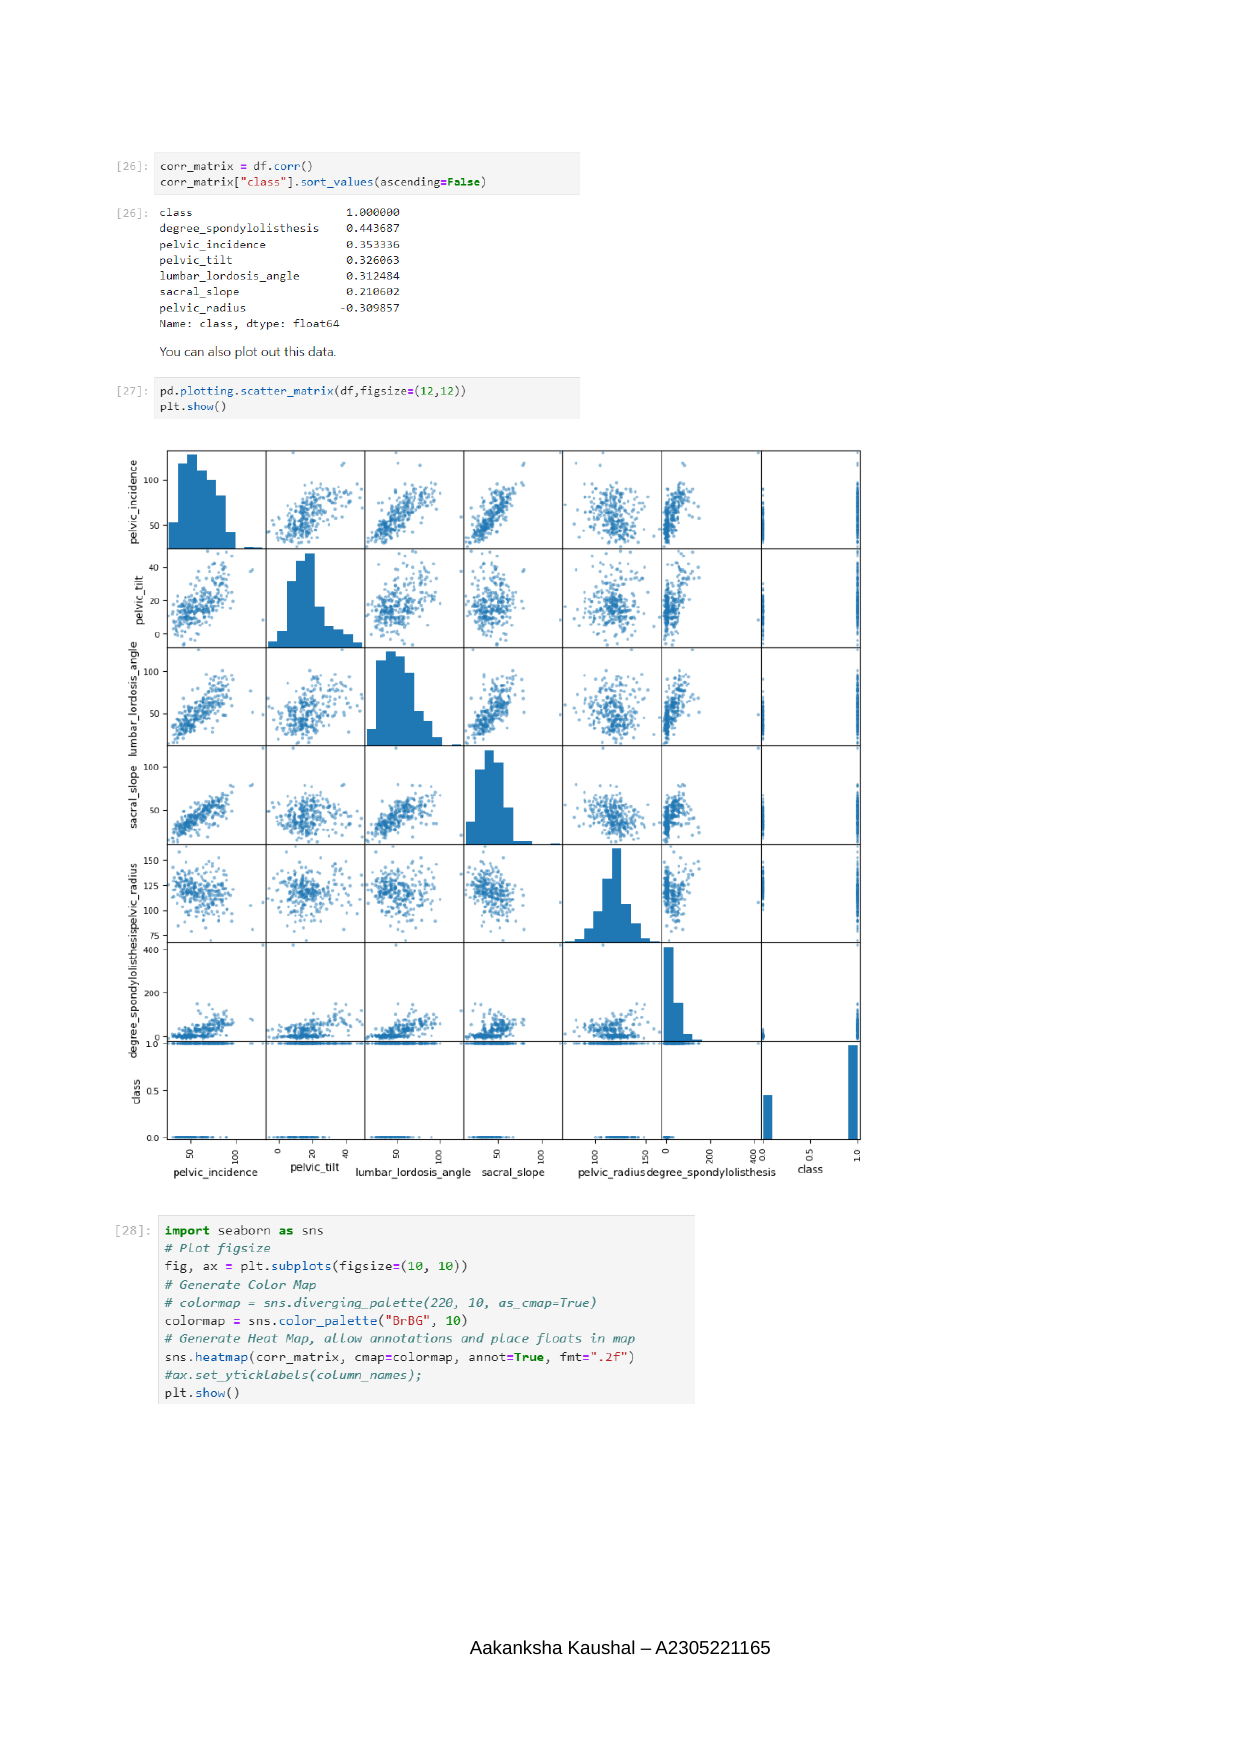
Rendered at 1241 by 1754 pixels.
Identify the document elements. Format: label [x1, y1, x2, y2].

picture [112, 150, 580, 419]
picture [112, 1214, 695, 1404]
picture [112, 443, 880, 1190]
